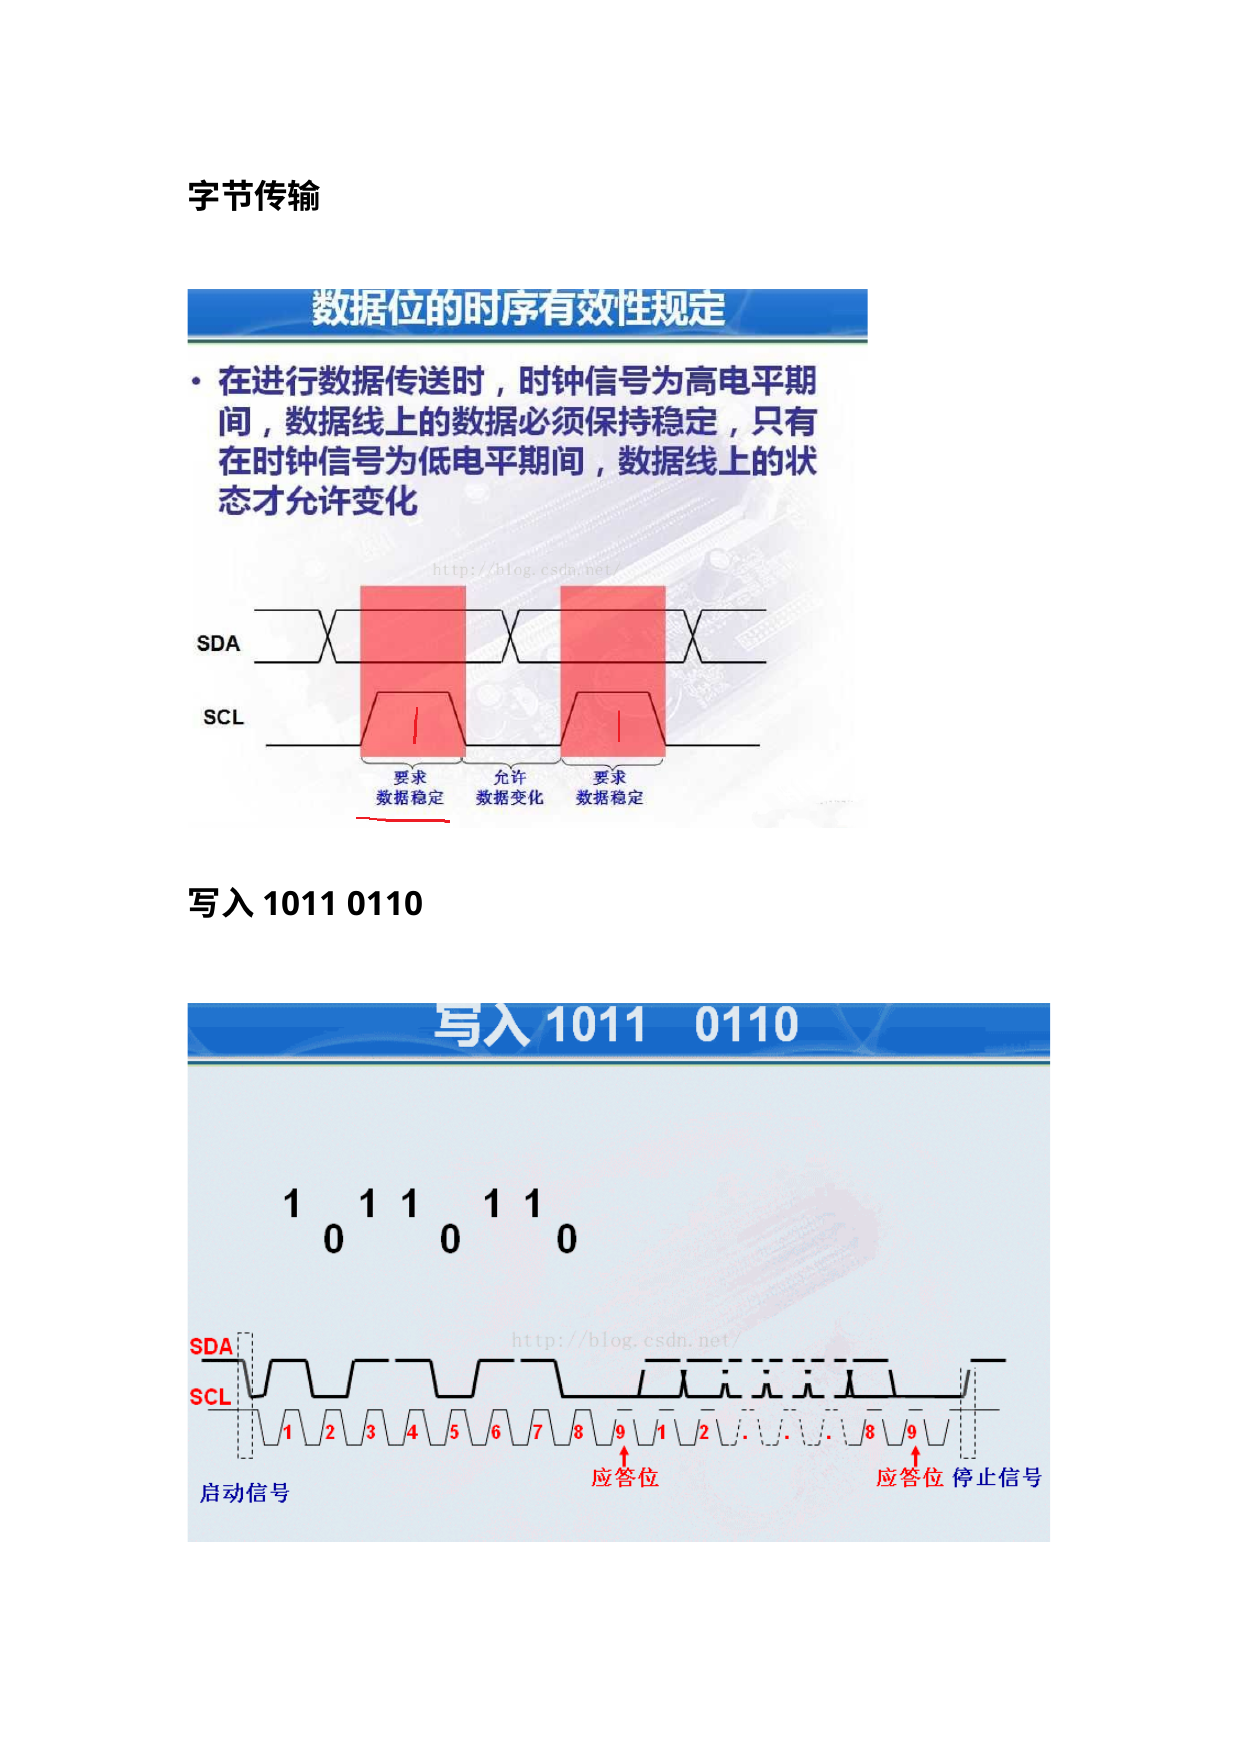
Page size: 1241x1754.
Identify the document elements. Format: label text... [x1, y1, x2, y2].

subtitle 写入 1011 0110 [187, 869, 1053, 934]
picture [187, 289, 868, 828]
picture [187, 1003, 1050, 1542]
subtitle 字节传输 [187, 162, 1053, 227]
